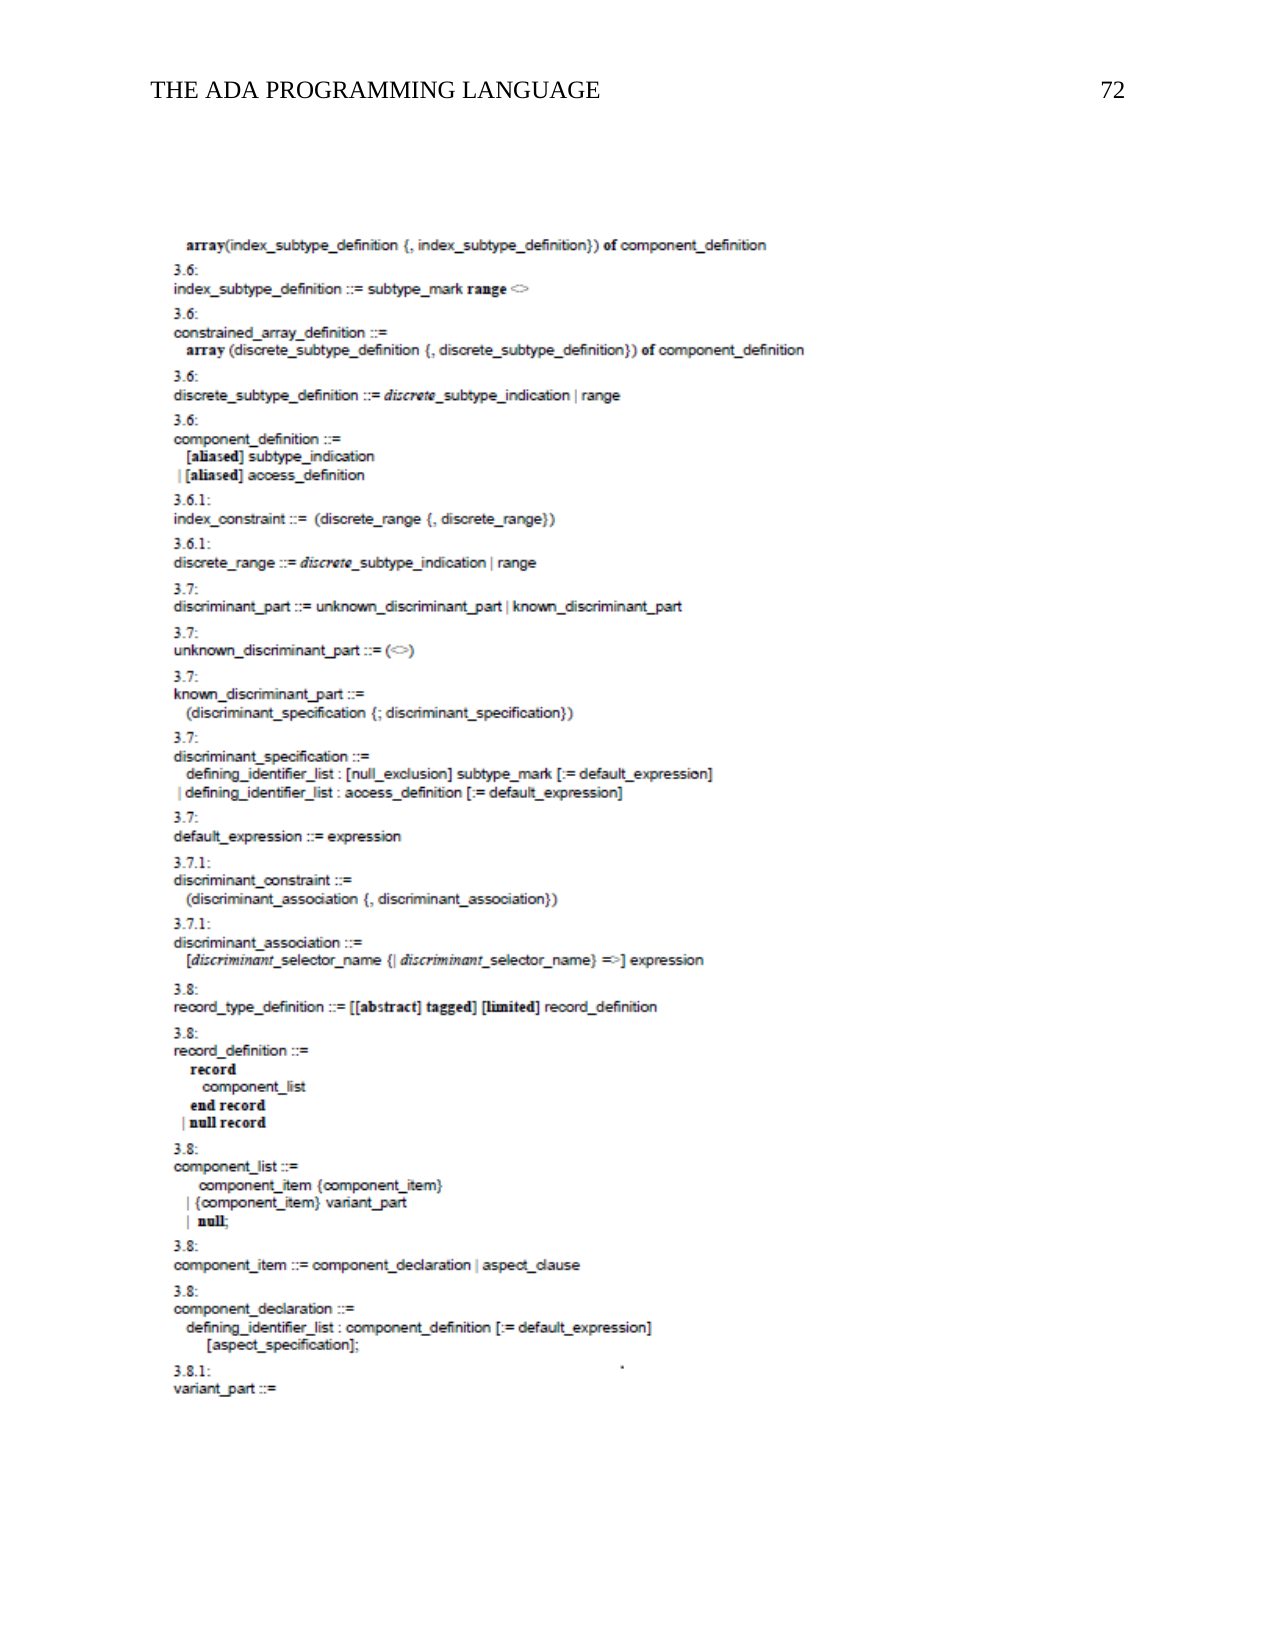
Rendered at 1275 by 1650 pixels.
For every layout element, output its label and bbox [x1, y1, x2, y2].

picture [150, 227, 882, 1422]
